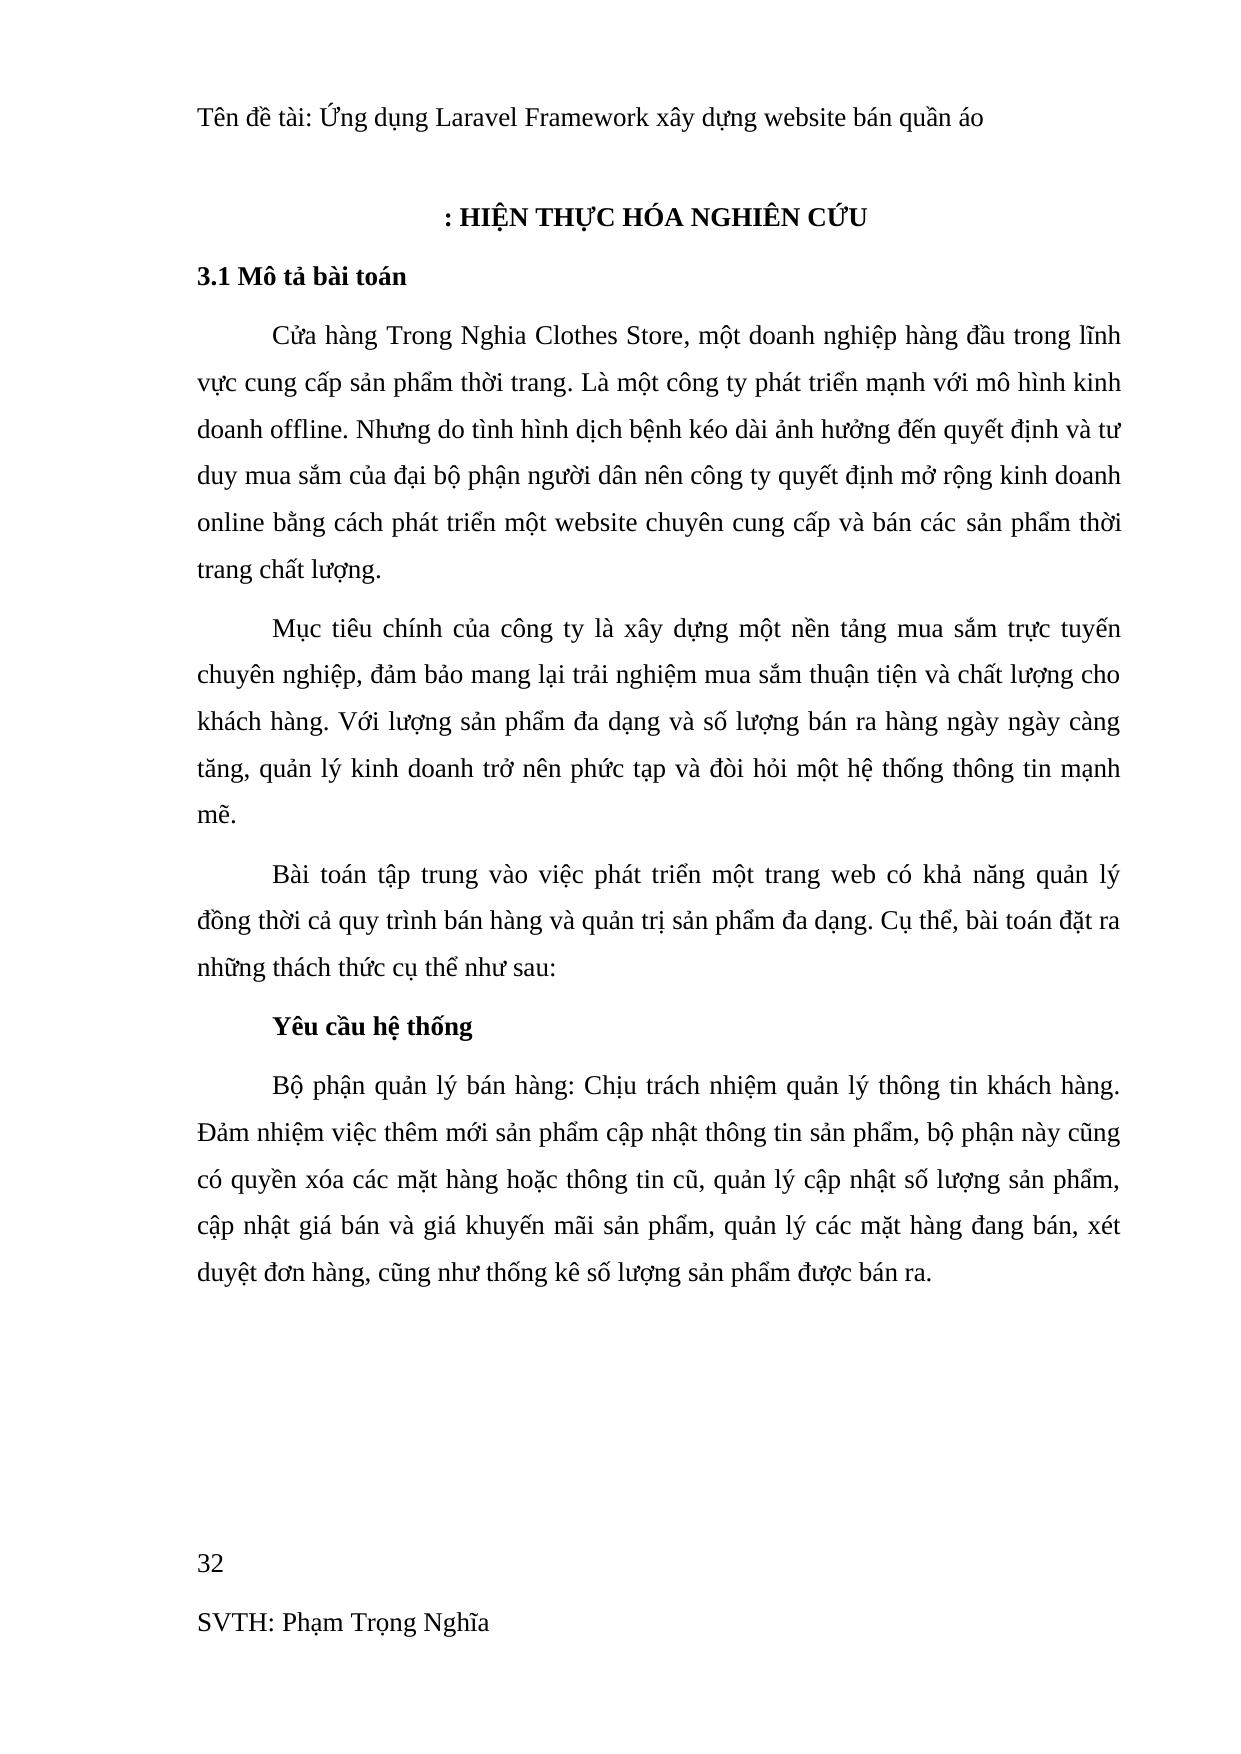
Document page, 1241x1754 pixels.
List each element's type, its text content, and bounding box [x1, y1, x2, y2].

text Cửa hàng Trong Nghia Clothes Store, một doanh nghiệp hàng đầu trong lĩnh vực cung cấp sản phẩm thời trang. Là một công ty phát triển mạnh với mô hình kinh doanh offline. Nhưng do tình hình dịch bệnh kéo dài ảnh hưởng đến quyết định và tư duy mua sắm của đại bộ phận người dân nên công ty quyết định mở rộng kinh doanh online bằng cách phát triển một website chuyên cung cấp và bán các sản phẩm thời trang chất lượng. [197, 319, 1122, 584]
text Bài toán tập trung vào việc phát triển một trang web có khả năng quản lý đồng thời cả quy trình bán hàng và quản trị sản phẩm đa dạng. Cụ thể, bài toán đặt ra những thách thức cụ thể như sau: [197, 858, 1122, 982]
subtitle : HIỆN THỰC HÓA NGHIÊN CỨU [189, 201, 1122, 232]
text Bộ phận quản lý bán hàng: Chịu trách nhiệm quản lý thông tin khách hàng. Đảm nhiệm việc thêm mới sản phẩm cập nhật thông tin sản phẩm, bộ phận này cũng có quyền xóa các mặt hàng hoặc thông tin cũ, quản lý cập nhật số lượng sản phẩm, cập nhật giá bán và giá khuyến mãi sản phẩm, quản lý các mặt hàng đang bán, xét duyệt đơn hàng, cũng như thống kê số lượng sản phẩm được bán ra. [197, 1069, 1122, 1287]
subtitle 3.1 Mô tả bài toán [197, 260, 1122, 291]
text Yêu cầu hệ thống [197, 1010, 1122, 1041]
text Mục tiêu chính của công ty là xây dựng một nền tảng mua sắm trực tuyến chuyên nghiệp, đảm bảo mang lại trải nghiệm mua sắm thuận tiện và chất lượng cho khách hàng. Với lượng sản phẩm đa dạng và số lượng bán ra hàng ngày ngày càng tăng, quản lý kinh doanh trở nên phức tạp và đòi hỏi một hệ thống thông tin mạnh mẽ. [197, 612, 1122, 830]
